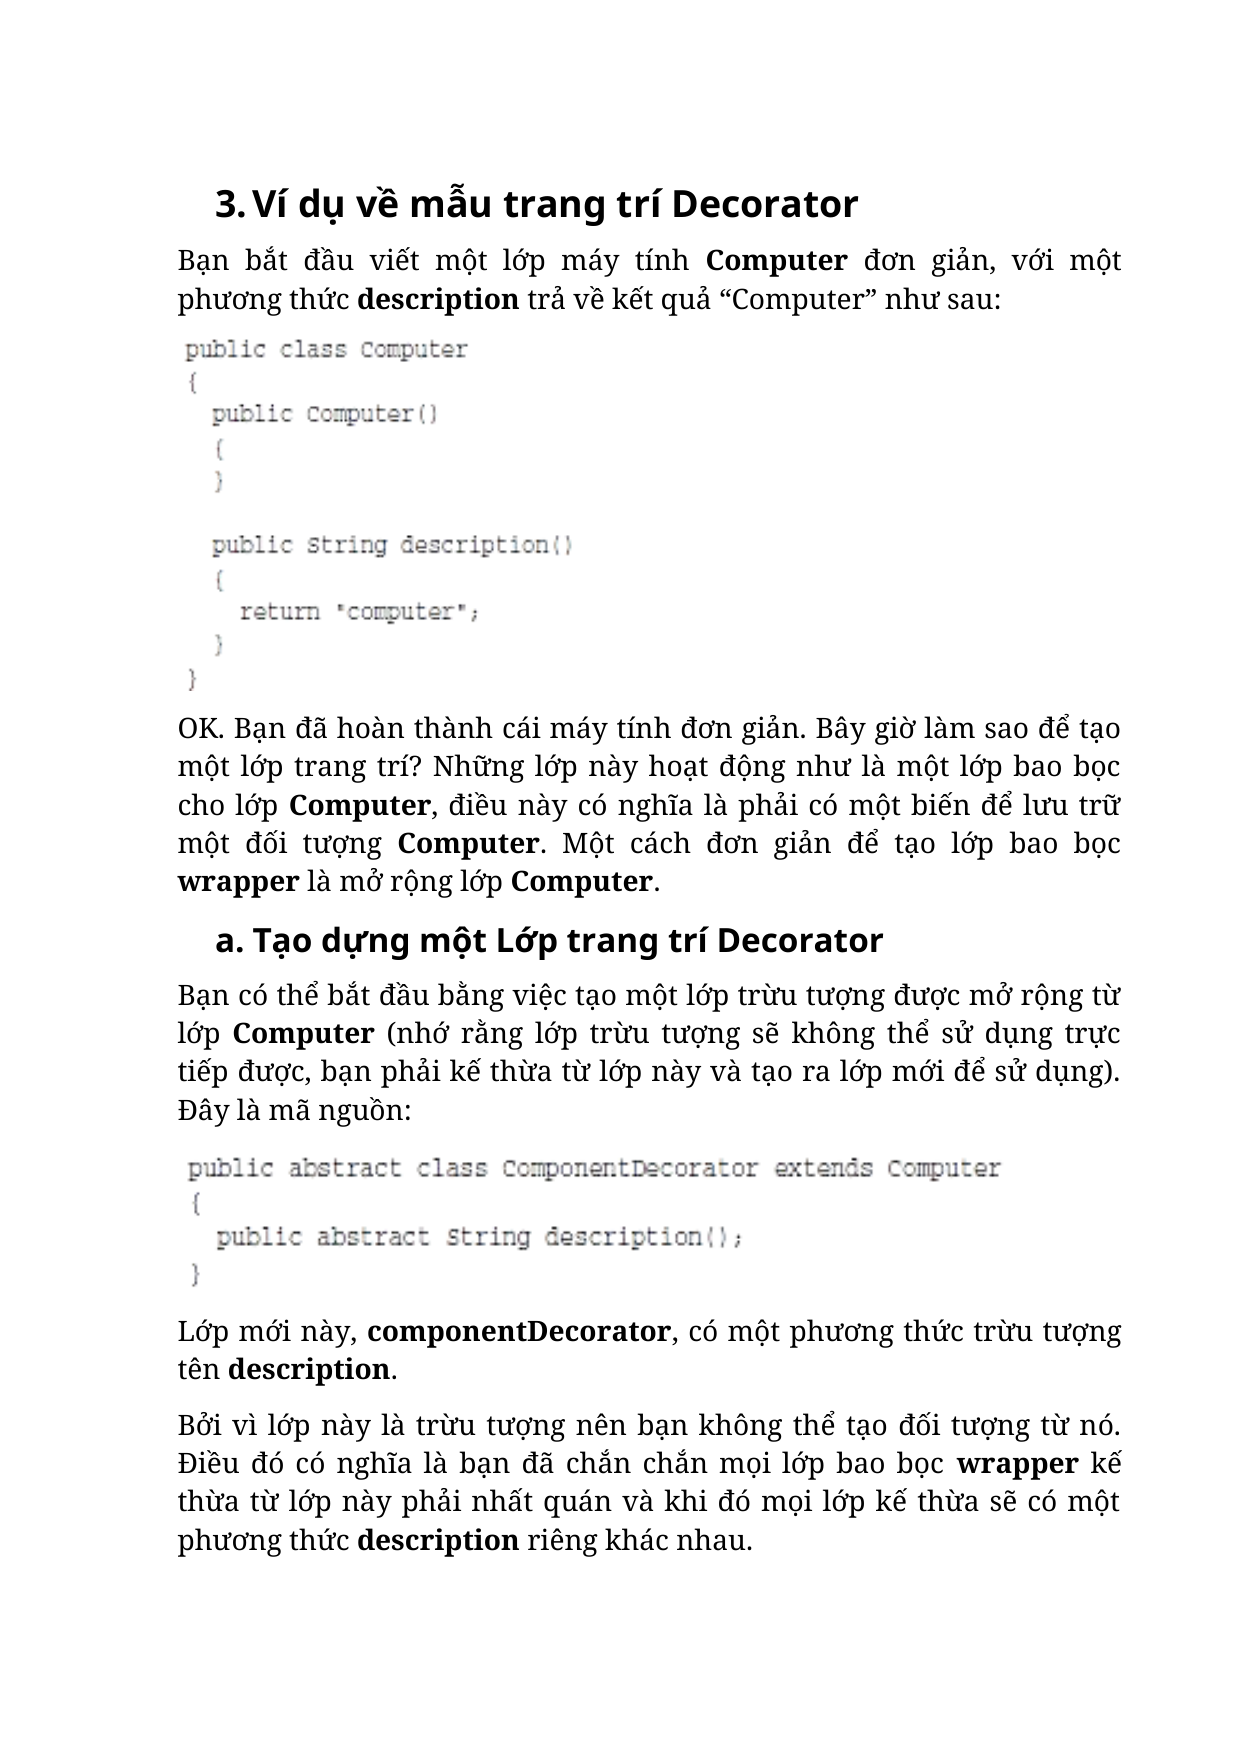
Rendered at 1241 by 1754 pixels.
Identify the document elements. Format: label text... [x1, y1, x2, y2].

text OK. Bạn đã hoàn thành cái máy tính đơn giản. Bây giờ làm sao để tạo một lớp trang trí? Những lớp này hoạt động như là một lớp bao bọc cho lớp Computer, điều này có nghĩa là phải có một biến để lưu trữ một đối tượng Computer. Một cách đơn giản để tạo lớp bao bọc wrapper là mở rộng lớp Computer. [177, 708, 1122, 900]
text Bởi vì lớp này là trừu tượng nên bạn không thể tạo đối tượng từ nó. Điều đó có nghĩa là bạn đã chắn chắn mọi lớp bao bọc wrapper kế thừa từ lớp này phải nhất quán và khi đó mọi lớp kế thừa sẽ có một phương thức description riêng khác nhau. [177, 1405, 1122, 1558]
text Bạn bắt đầu viết một lớp máy tính Computer đơn giản, với một phương thức description trả về kết quả “Computer” như sau: [177, 241, 1122, 317]
subtitle Tạo dựng một Lớp trang trí Decorator [215, 917, 1122, 962]
text Bạn có thể bắt đầu bằng việc tạo một lớp trừu tượng được mở rộng từ lớp Computer (nhớ rằng lớp trừu tượng sẽ không thể sử dụng trực tiếp được, bạn phải kế thừa từ lớp này và tạo ra lớp mới để sử dụng). Đây là mã nguồn: [177, 975, 1122, 1128]
picture [177, 334, 906, 691]
text Lớp mới này, componentDecorator, có một phương thức trừu tượng tên description. [177, 1311, 1122, 1388]
subtitle Ví dụ về mẫu trang trí Decorator [215, 177, 1122, 228]
picture [177, 1145, 1070, 1294]
